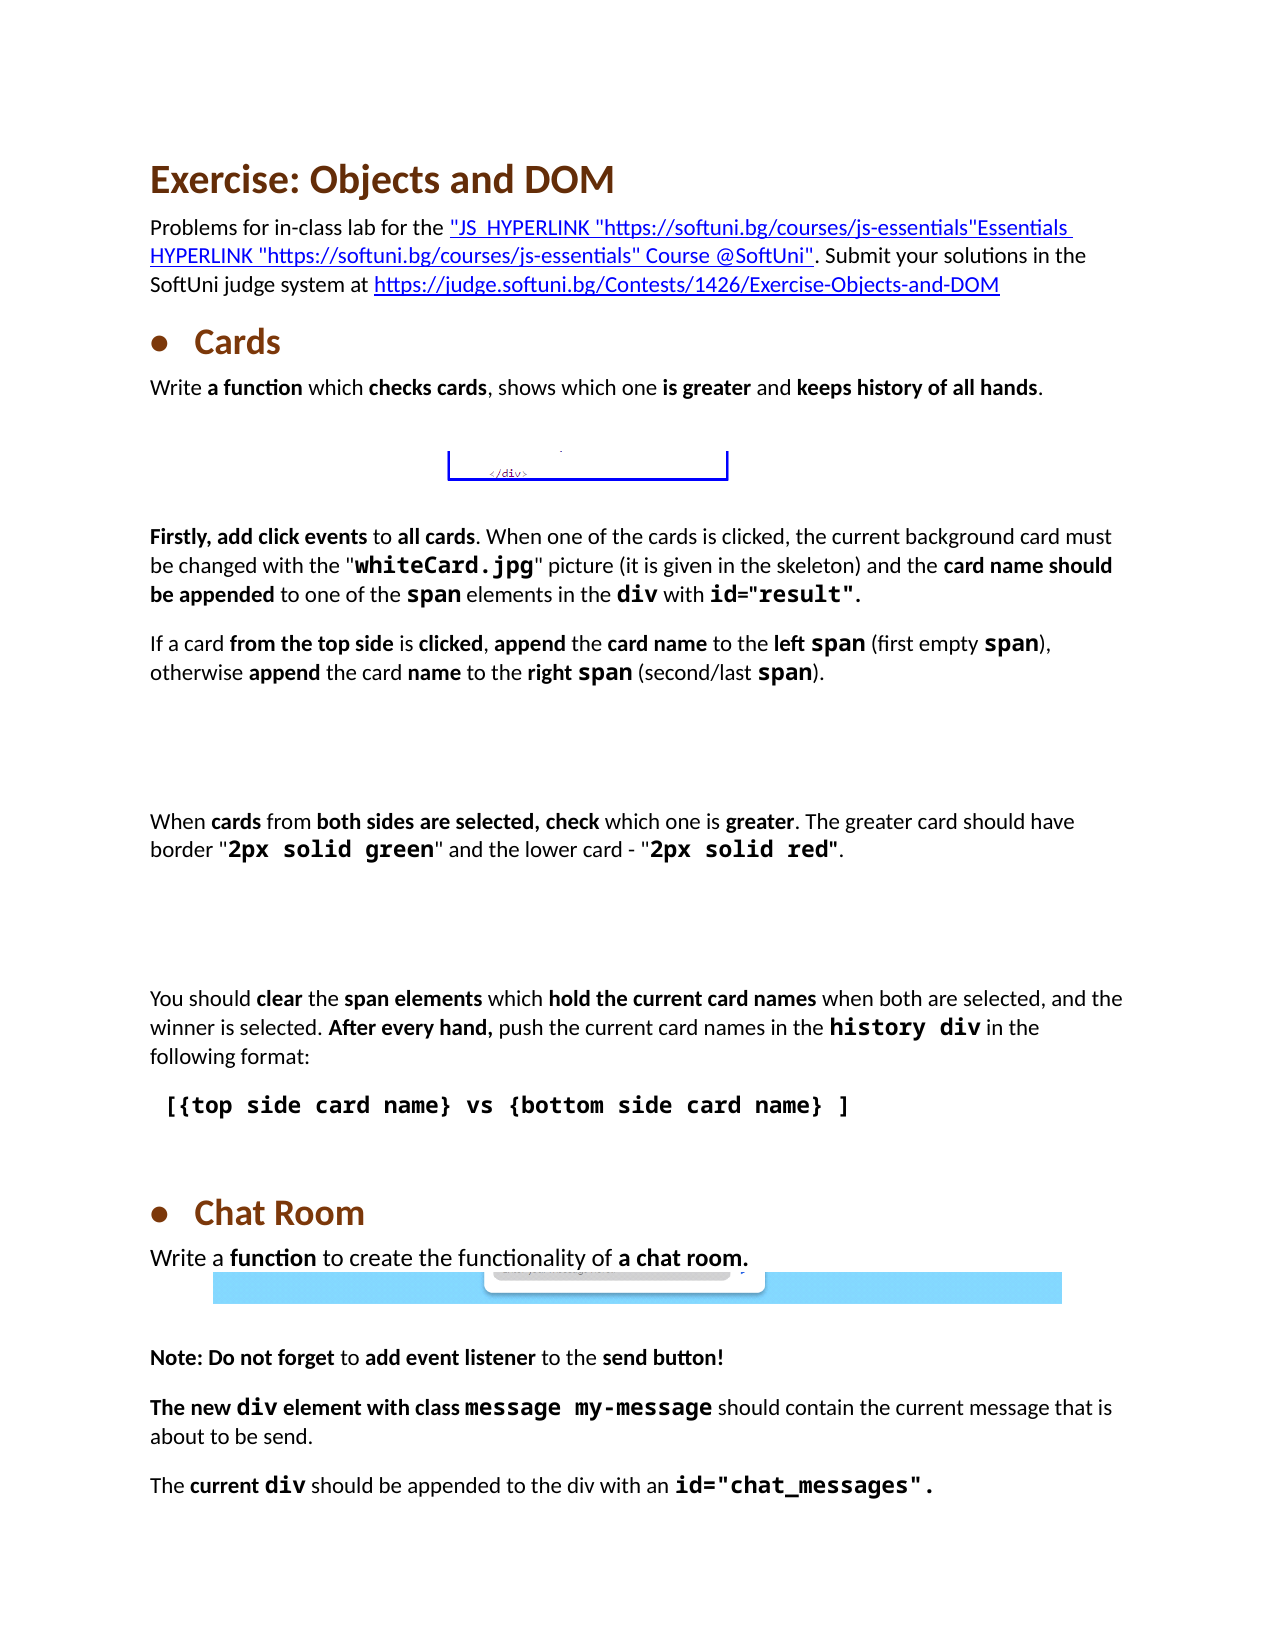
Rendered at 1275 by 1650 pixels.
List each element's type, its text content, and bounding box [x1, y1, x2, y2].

text Firstly, add click events to all cards. When one of the cards is clicked, the current background card must be changed with the "whiteCard.jpg" picture (it is given in the skeleton) and the card name should be appended to one of the span elements in the div with id="result". [150, 522, 1125, 608]
text When cards from both sides are selected, check which one is greater. The greater card should have border "2px solid green" and the lower card - "2px solid red". [150, 806, 1125, 864]
text [{top side card name} vs {bottom side card name} ] [150, 1091, 1125, 1119]
text Problems for in-class lab for the "JS HYPERLINK "https://softuni.bg/courses/js-essentials"Essentials HYPERLINK "https://softuni.bg/courses/js-essentials" Course @SoftUni". Submit your solutions in the SoftUni judge system at https://judge.softuni.bg/Contests/1426/Exercise-Objects-and-DOM [150, 212, 1125, 298]
text Write a function to create the functionality of a chat room. [150, 1244, 1125, 1272]
list Chat Room [150, 1202, 1125, 1231]
text You should clear the span elements which hold the current card names when both are selected, and the winner is selected. After every hand, push the current card names in the history div in the following format: [150, 984, 1125, 1070]
text Note: Do not forget to add event listener to the send button! [150, 1343, 1125, 1372]
text If a card from the top side is clicked, append the card name to the left span (first empty span), otherwise append the card name to the right span (second/last span). [150, 629, 1125, 686]
text Write a function which checks cards, shows which one is greater and keeps history of all hands. [150, 373, 1125, 402]
text The new div element with class message my-message should contain the current message that is about to be send. [150, 1392, 1125, 1450]
text The current div should be appended to the div with an id="chat_messages". [150, 1471, 1125, 1499]
list Cards [150, 332, 1125, 360]
text Exercise: Objects and DOM [150, 171, 1125, 199]
